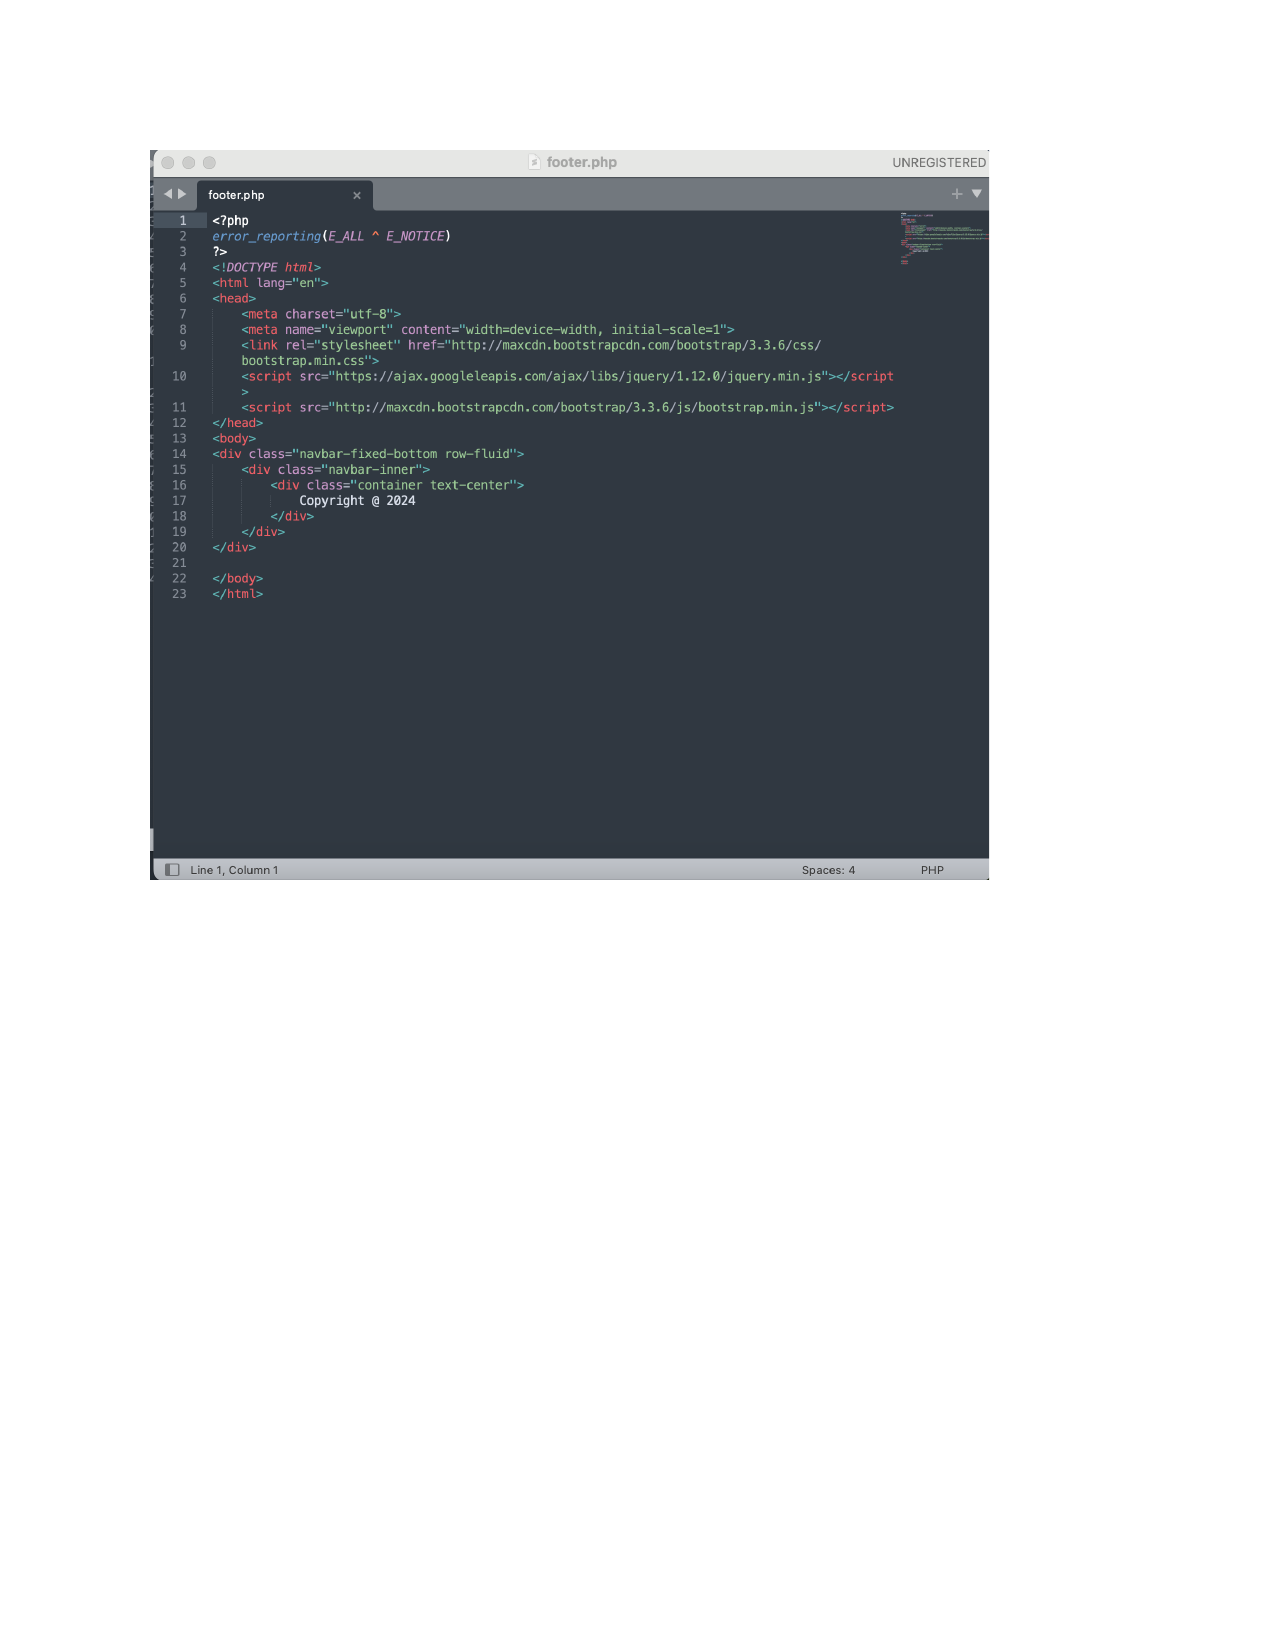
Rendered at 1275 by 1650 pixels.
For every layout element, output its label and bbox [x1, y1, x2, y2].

picture [150, 150, 990, 880]
